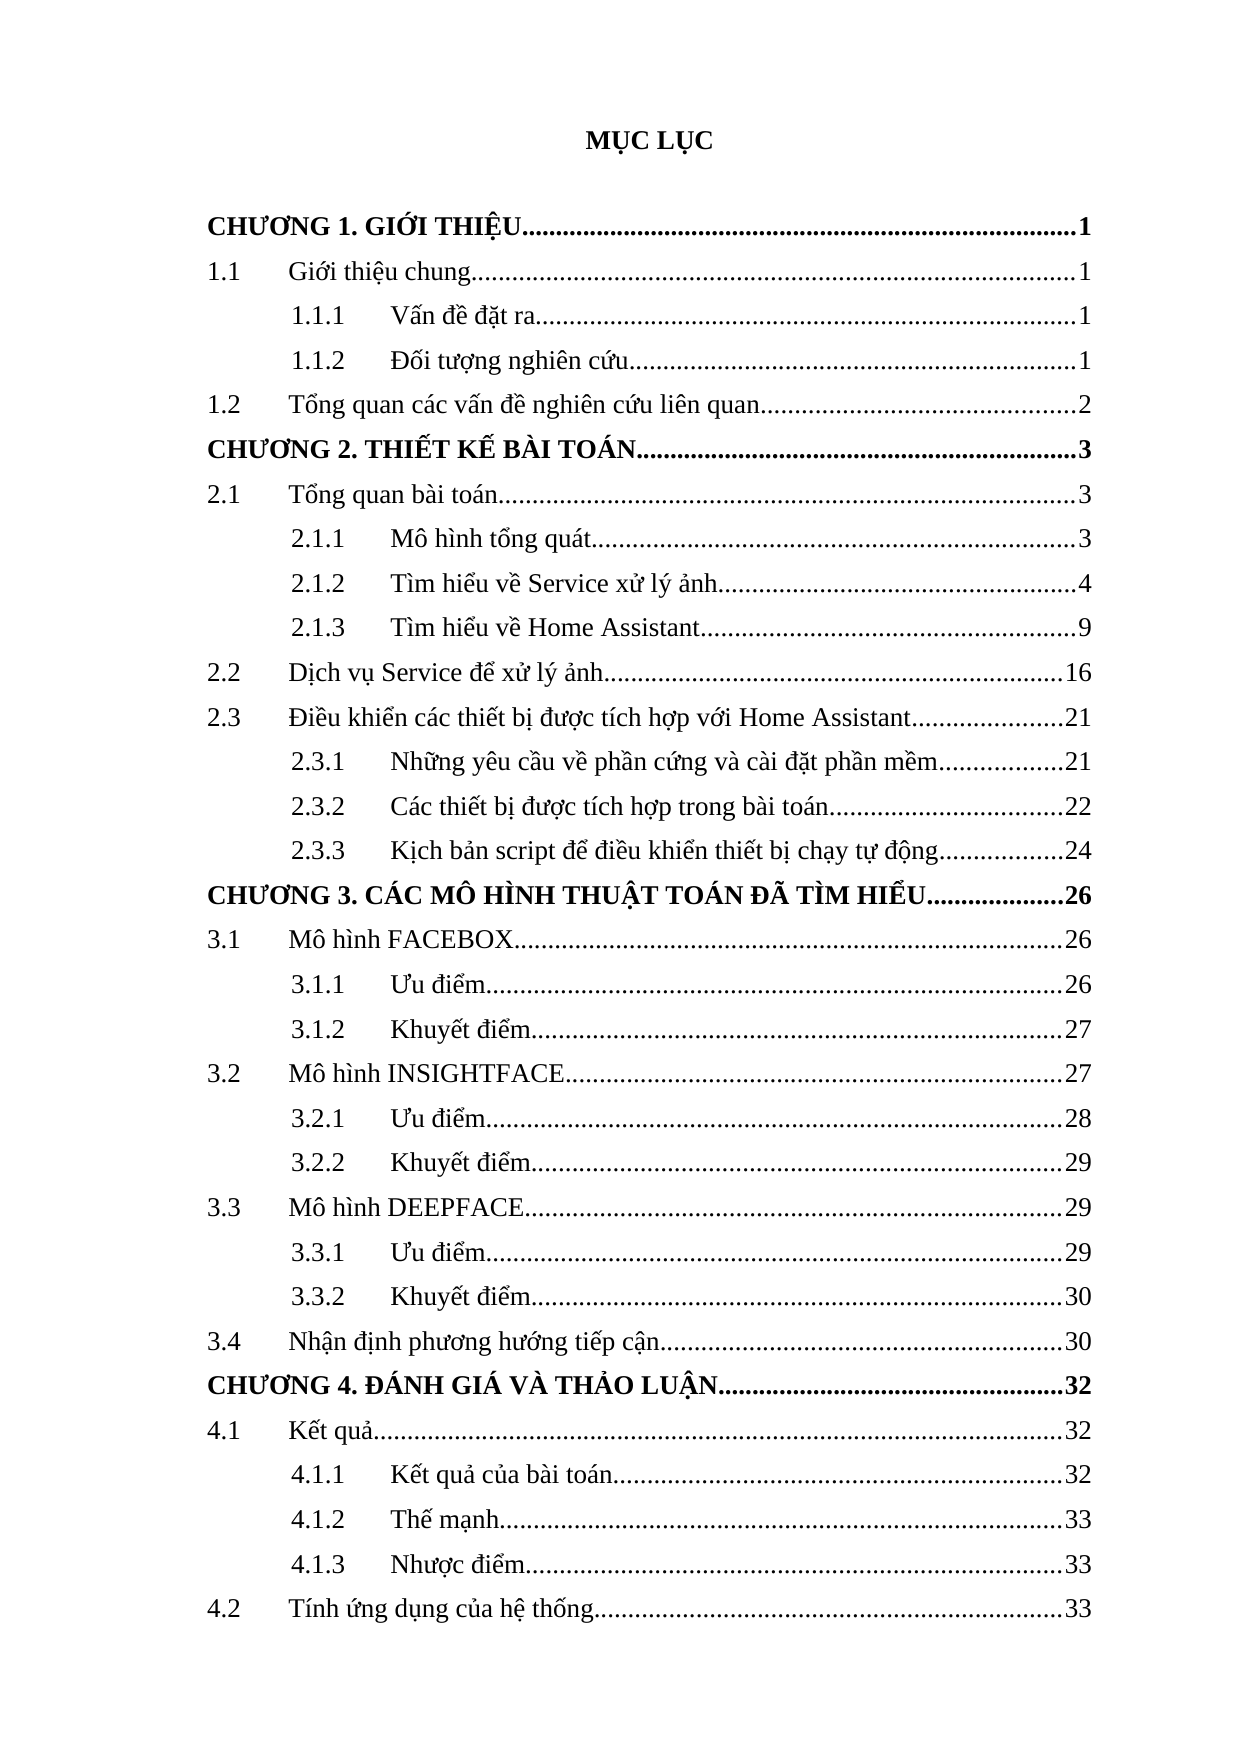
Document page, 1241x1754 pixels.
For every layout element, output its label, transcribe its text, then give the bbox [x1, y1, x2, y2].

text MỤC LỤC [207, 124, 1092, 156]
